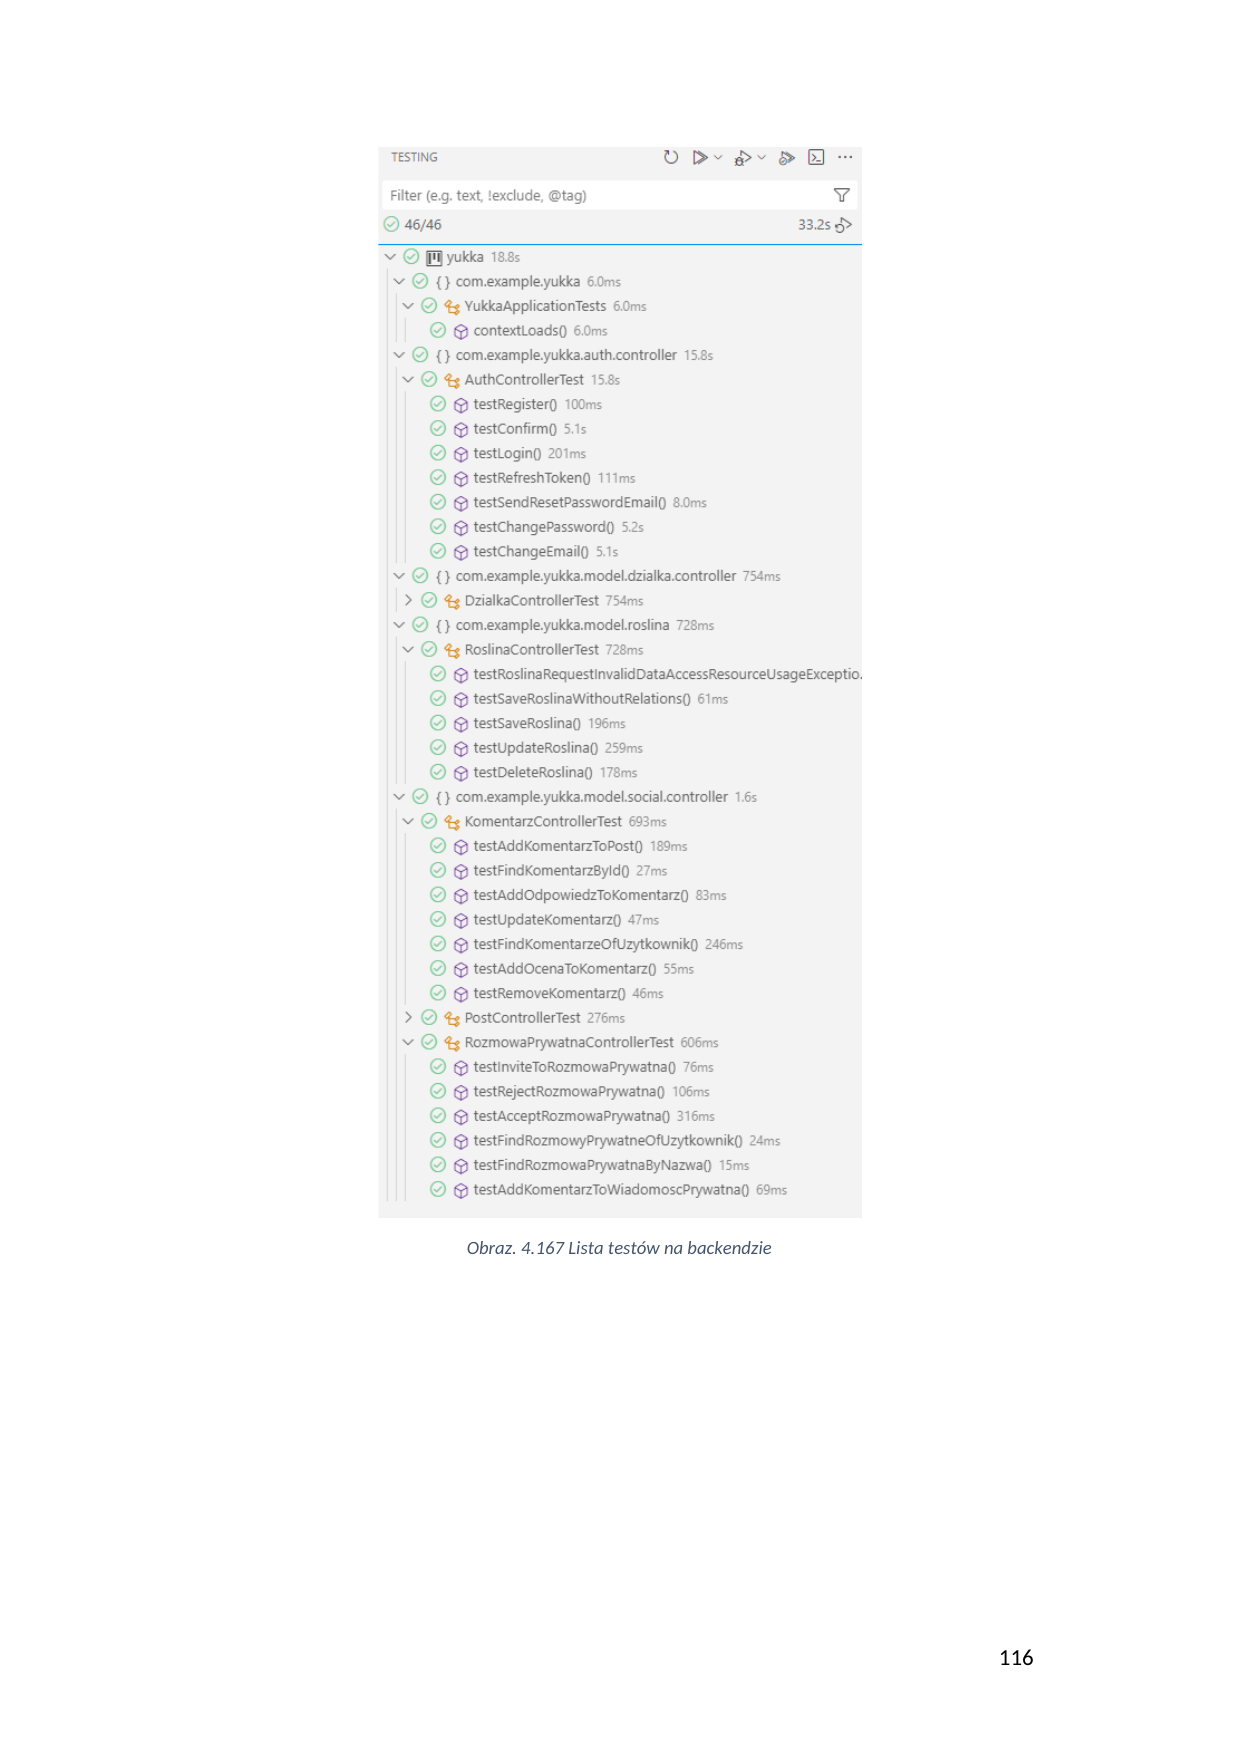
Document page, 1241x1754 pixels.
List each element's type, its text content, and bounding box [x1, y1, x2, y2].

picture [378, 147, 862, 1218]
